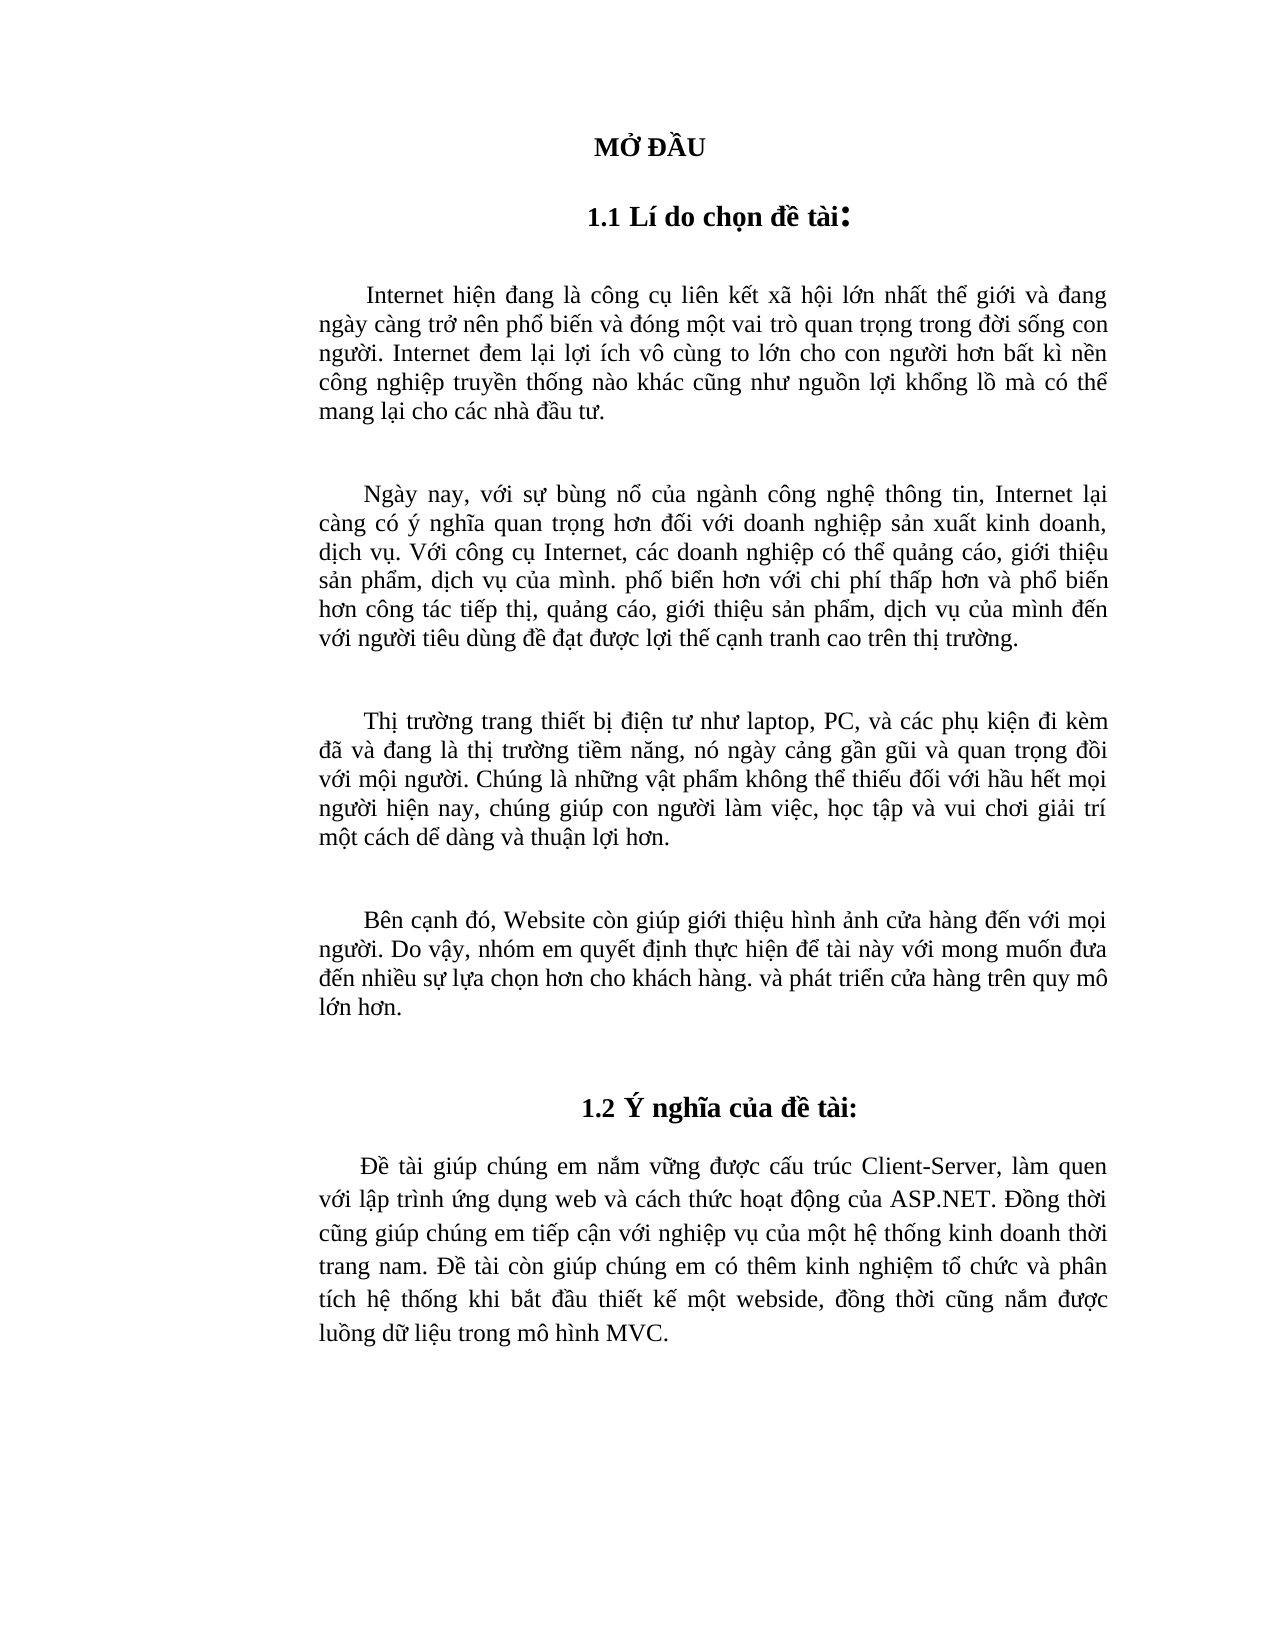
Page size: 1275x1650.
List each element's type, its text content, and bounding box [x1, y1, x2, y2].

text Internet hiện đang là công cụ liên kết xã hội lớn nhất thể giới và đang ngày càng trở nên phổ biến và đóng một vai trò quan trọng trong đời sống con người. Internet đem lại lợi ích vô cùng to lớn cho con người hơn bất kì nền công nghiệp truyền thống nào khác cũng như nguồn lợi khổng lồ mà có thể mang lại cho các nhà đầu tư. [319, 280, 1108, 425]
subtitle Ý nghĩa của đề tài: [319, 1090, 1121, 1123]
text Bên cạnh đó, Website còn giúp giới thiệu hình ảnh cửa hàng đến với mọi người. Do vậy, nhóm em quyết định thực hiện để tài này với mong muốn đưa đến nhiều sự lựa chọn hơn cho khách hàng. và phát triển cửa hàng trên quy mô lớn hơn. [319, 905, 1108, 1020]
text Ngày nay, với sự bùng nổ của ngành công nghệ thông tin, Internet lại càng có ý nghĩa quan trọng hơn đối với doanh nghiệp sản xuất kinh doanh, dịch vụ. Với công cụ Internet, các doanh nghiệp có thể quảng cáo, giới thiệu sản phẩm, dịch vụ của mình. phố biển hơn với chi phí thấp hơn và phổ biến hơn công tác tiếp thị, quảng cáo, giới thiệu sản phẩm, dịch vụ của mình đến với người tiêu dùng đề đạt được lợi thế cạnh tranh cao trên thị trường. [319, 479, 1108, 652]
text MỞ ĐẦU [179, 131, 1121, 162]
text Đề tài giúp chúng em nắm vững được cấu trúc Client-Server, làm quen với lập trình ứng dụng web và cách thức hoạt động của ASP.NET. Đồng thời cũng giúp chúng em tiếp cận với nghiệp vụ của một hệ thống kinh doanh thời trang nam. Đề tài còn giúp chúng em có thêm kinh nghiệm tổ chức và phân tích hệ thống khi bắt đầu thiết kế một webside, đồng thời cũng nắm được luồng dữ liệu trong mô hình MVC. [319, 1151, 1108, 1347]
subtitle Lí do chọn đề tài: [319, 188, 1121, 236]
text Thị trường trang thiết bị điện tư như laptop, PC, và các phụ kiện đi kèm đã và đang là thị trường tiềm năng, nó ngày cảng gần gũi và quan trọng đồi với mội người. Chúng là những vật phẩm không thể thiếu đối với hầu hết mọi người hiện nay, chúng giúp con người làm việc, học tập và vui chơi giải trí một cách dể dàng và thuận lợi hơn. [319, 706, 1108, 851]
